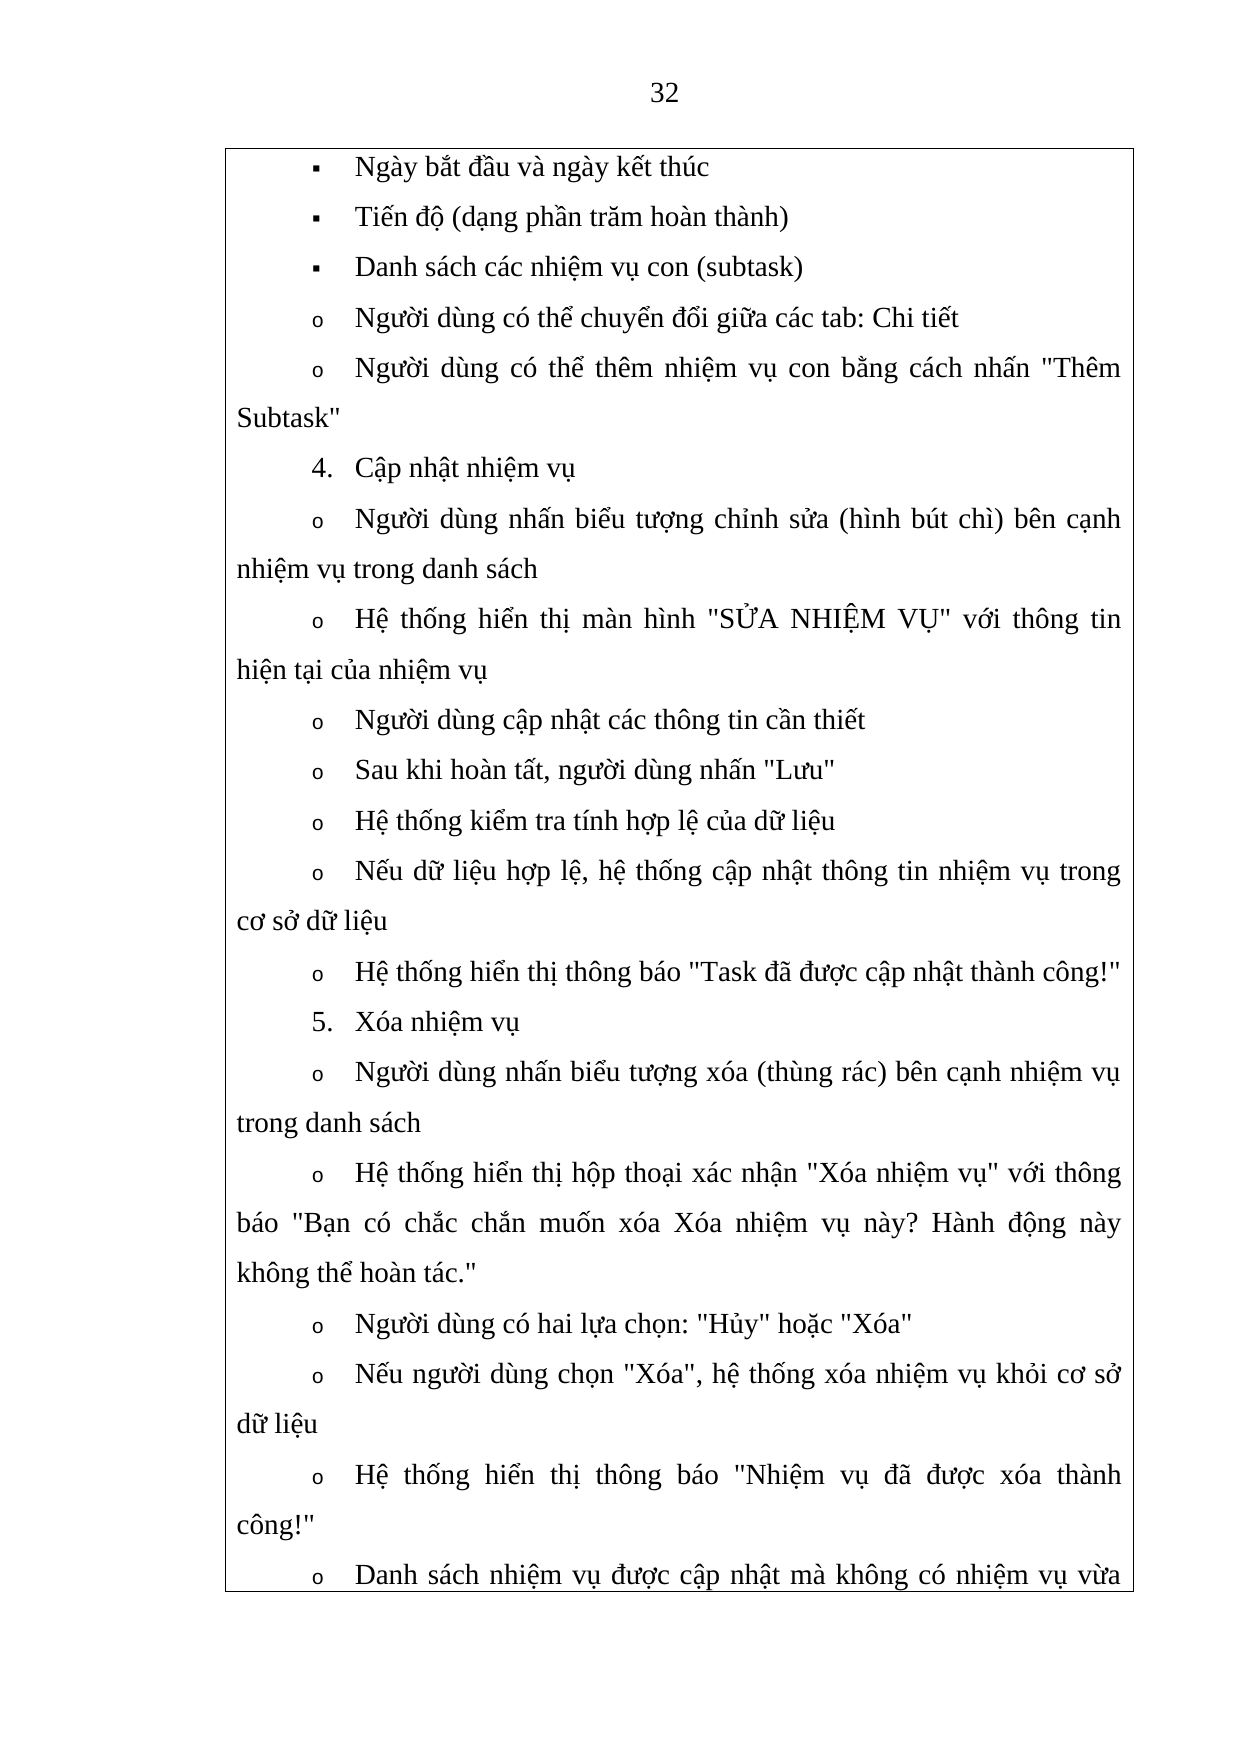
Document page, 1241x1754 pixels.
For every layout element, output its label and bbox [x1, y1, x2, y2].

table_header [226, 149, 1133, 1591]
